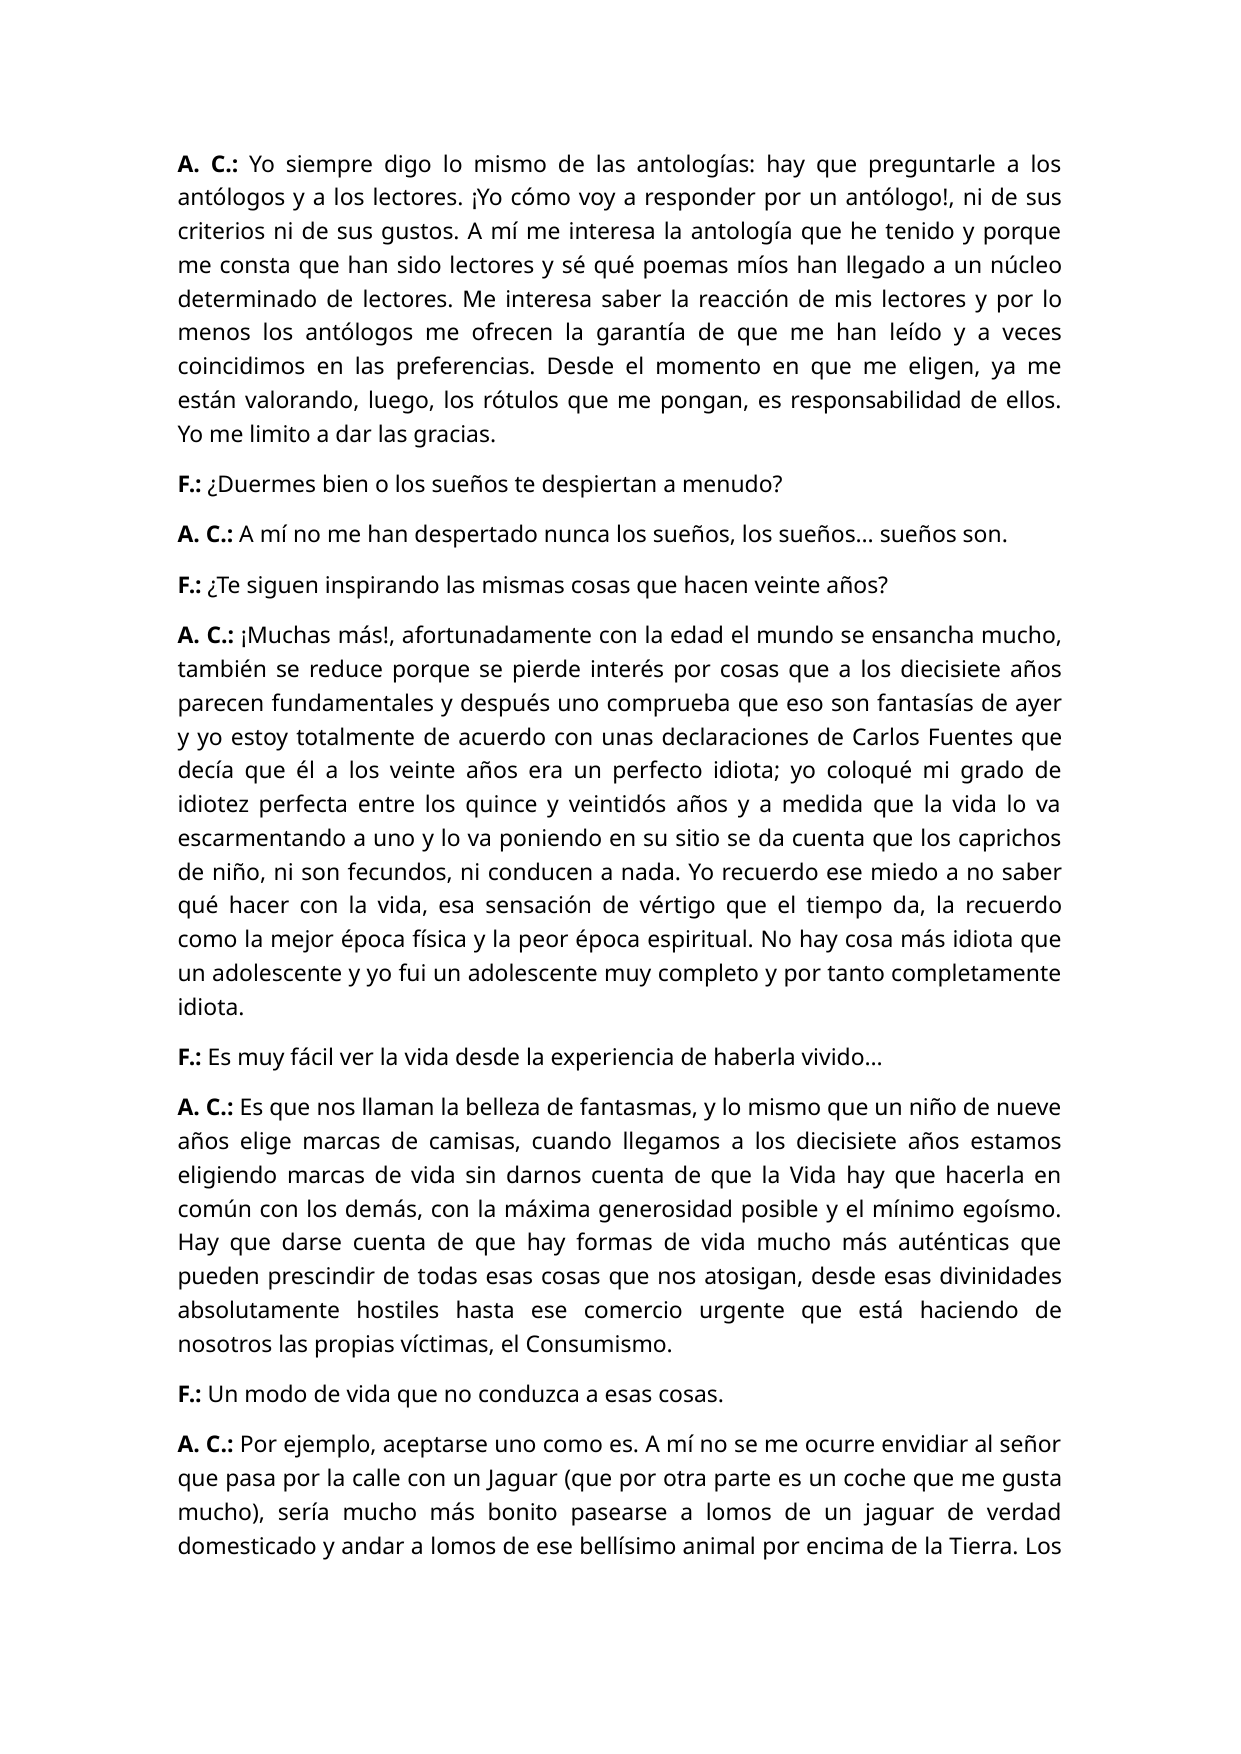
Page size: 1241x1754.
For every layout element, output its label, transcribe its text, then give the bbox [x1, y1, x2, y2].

text A. C.: A mí no me han despertado nunca los sueños, los sueños… sueños son. [177, 518, 1063, 550]
text F.: Es muy fácil ver la vida desde la experiencia de haberla vivido… [177, 1041, 1063, 1072]
text A. C.: Es que nos llaman la belleza de fantasmas, y lo mismo que un niño de nueve años elige marcas de camisas, cuando llegamos a los diecisiete años estamos eligiendo marcas de vida sin darnos cuenta de que la Vida hay que hacerla en común con los demás, con la máxima generosidad posible y el mínimo egoísmo. Hay que darse cuenta de que hay formas de vida mucho más auténticas que pueden prescindir de todas esas cosas que nos atosigan, desde esas divinidades absolutamente hostiles hasta ese comercio urgente que está haciendo de nosotros las propias víctimas, el Consumismo. [177, 1091, 1063, 1359]
text A. C.: ¡Muchas más!, afortunadamente con la edad el mundo se ensancha mucho, también se reduce porque se pierde interés por cosas que a los diecisiete años parecen fundamentales y después uno comprueba que eso son fantasías de ayer y yo estoy totalmente de acuerdo con unas declaraciones de Carlos Fuentes que decía que él a los veinte años era un perfecto idiota; yo coloqué mi grado de idiotez perfecta entre los quince y veintidós años y a medida que la vida lo va escarmentando a uno y lo va poniendo en su sitio se da cuenta que los caprichos de niño, ni son fecundos, ni conducen a nada. Yo recuerdo ese miedo a no saber qué hacer con la vida, esa sensación de vértigo que el tiempo da, la recuerdo como la mejor época física y la peor época espiritual. No hay cosa más idiota que un adolescente y yo fui un adolescente muy completo y por tanto completamente idiota. [177, 619, 1063, 1022]
text F.: ¿Duermes bien o los sueños te despiertan a menudo? [177, 468, 1063, 499]
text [177, 1428, 1063, 1561]
text F.: ¿Te siguen inspirando las mismas cosas que hacen veinte años? [177, 569, 1063, 600]
text F.: Un modo de vida que no conduzca a esas cosas. [177, 1378, 1063, 1409]
text A. C.: Yo siempre digo lo mismo de las antologías: hay que preguntarle a los antólogos y a los lectores. ¡Yo cómo voy a responder por un antólogo!, ni de sus criterios ni de sus gustos. A mí me interesa la antología que he tenido y porque me consta que han sido lectores y sé qué poemas míos han llegado a un núcleo determinado de lectores. Me interesa saber la reacción de mis lectores y por lo menos los antólogos me ofrecen la garantía de que me han leído y a veces coincidimos en las preferencias. Desde el momento en que me eligen, ya me están valorando, luego, los rótulos que me pongan, es responsabilidad de ellos. Yo me limito a dar las gracias. [177, 148, 1063, 449]
